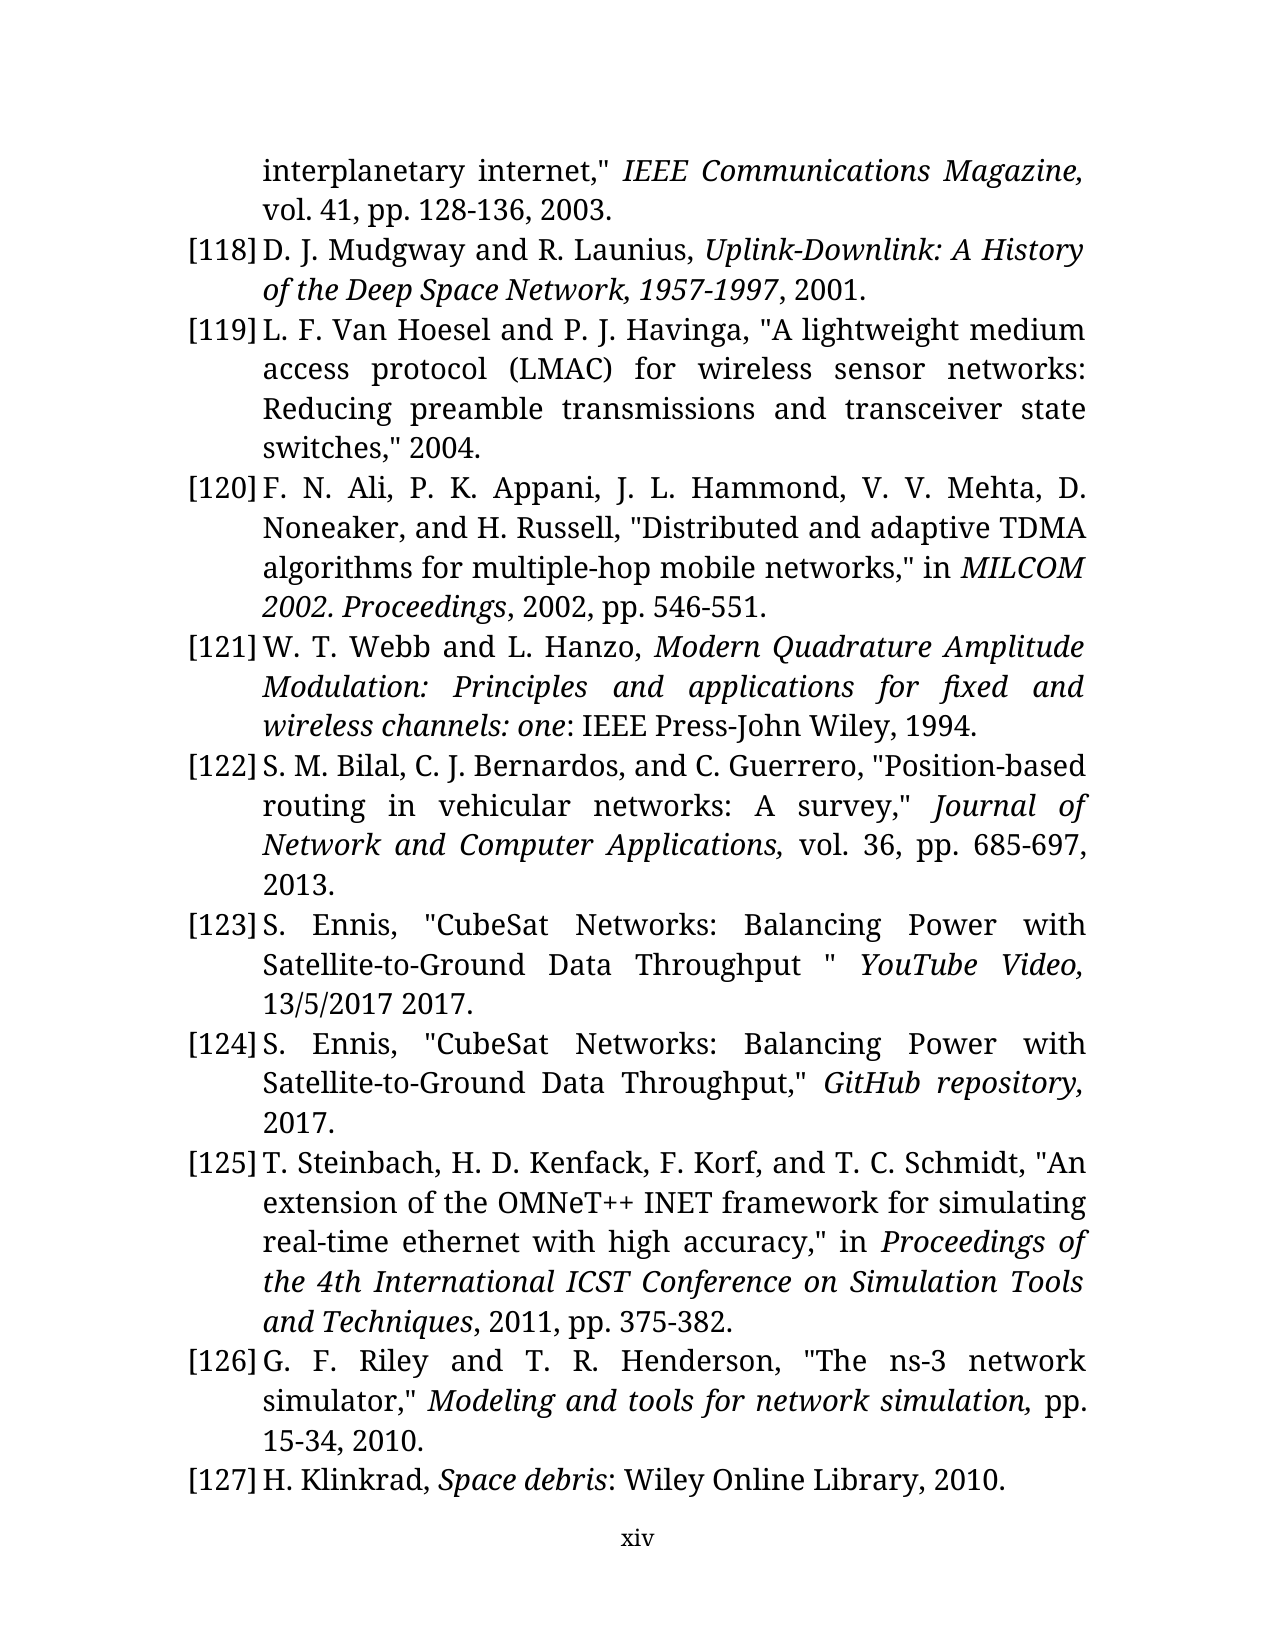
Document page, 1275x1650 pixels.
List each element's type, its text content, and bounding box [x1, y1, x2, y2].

text [127] H. Klinkrad, Space debris: Wiley Online Library, 2010. [187, 1460, 1087, 1499]
text [120] F. N. Ali, P. K. Appani, J. L. Hammond, V. V. Mehta, D. Noneaker, and H. Russell, "Distributed and adaptive TDMA algorithms for multiple-hop mobile networks," in MILCOM 2002. Proceedings, 2002, pp. 546-551. [187, 467, 1087, 626]
text [126] G. F. Riley and T. R. Henderson, "The ns-3 network simulator," Modeling and tools for network simulation, pp. 15-34, 2010. [187, 1341, 1087, 1460]
text [121] W. T. Webb and L. Hanzo, Modern Quadrature Amplitude Modulation: Principles and applications for fixed and wireless channels: one: IEEE Press-John Wiley, 1994. [187, 626, 1087, 745]
text [119] L. F. Van Hoesel and P. J. Havinga, "A lightweight medium access protocol (LMAC) for wireless sensor networks: Reducing preamble transmissions and transceiver state switches," 2004. [187, 309, 1087, 467]
text [125] T. Steinbach, H. D. Kenfack, F. Korf, and T. C. Schmidt, "An extension of the OMNeT++ INET framework for simulating real-time ethernet with high accuracy," in Proceedings of the 4th International ICST Conference on Simulation Tools and Techniques, 2011, pp. 375-382. [187, 1142, 1087, 1341]
text [122] S. M. Bilal, C. J. Bernardos, and C. Guerrero, "Position-based routing in vehicular networks: A survey," Journal of Network and Computer Applications, vol. 36, pp. 685-697, 2013. [187, 745, 1087, 904]
text [124] S. Ennis, "CubeSat Networks: Balancing Power with Satellite-to-Ground Data Throughput," GitHub repository, 2017. [187, 1023, 1087, 1142]
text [187, 150, 1087, 229]
text [118] D. J. Mudgway and R. Launius, Uplink-Downlink: A History of the Deep Space Network, 1957-1997, 2001. [187, 229, 1087, 309]
text [123] S. Ennis, "CubeSat Networks: Balancing Power with Satellite-to-Ground Data Throughput " YouTube Video, 13/5/2017 2017. [187, 904, 1087, 1023]
